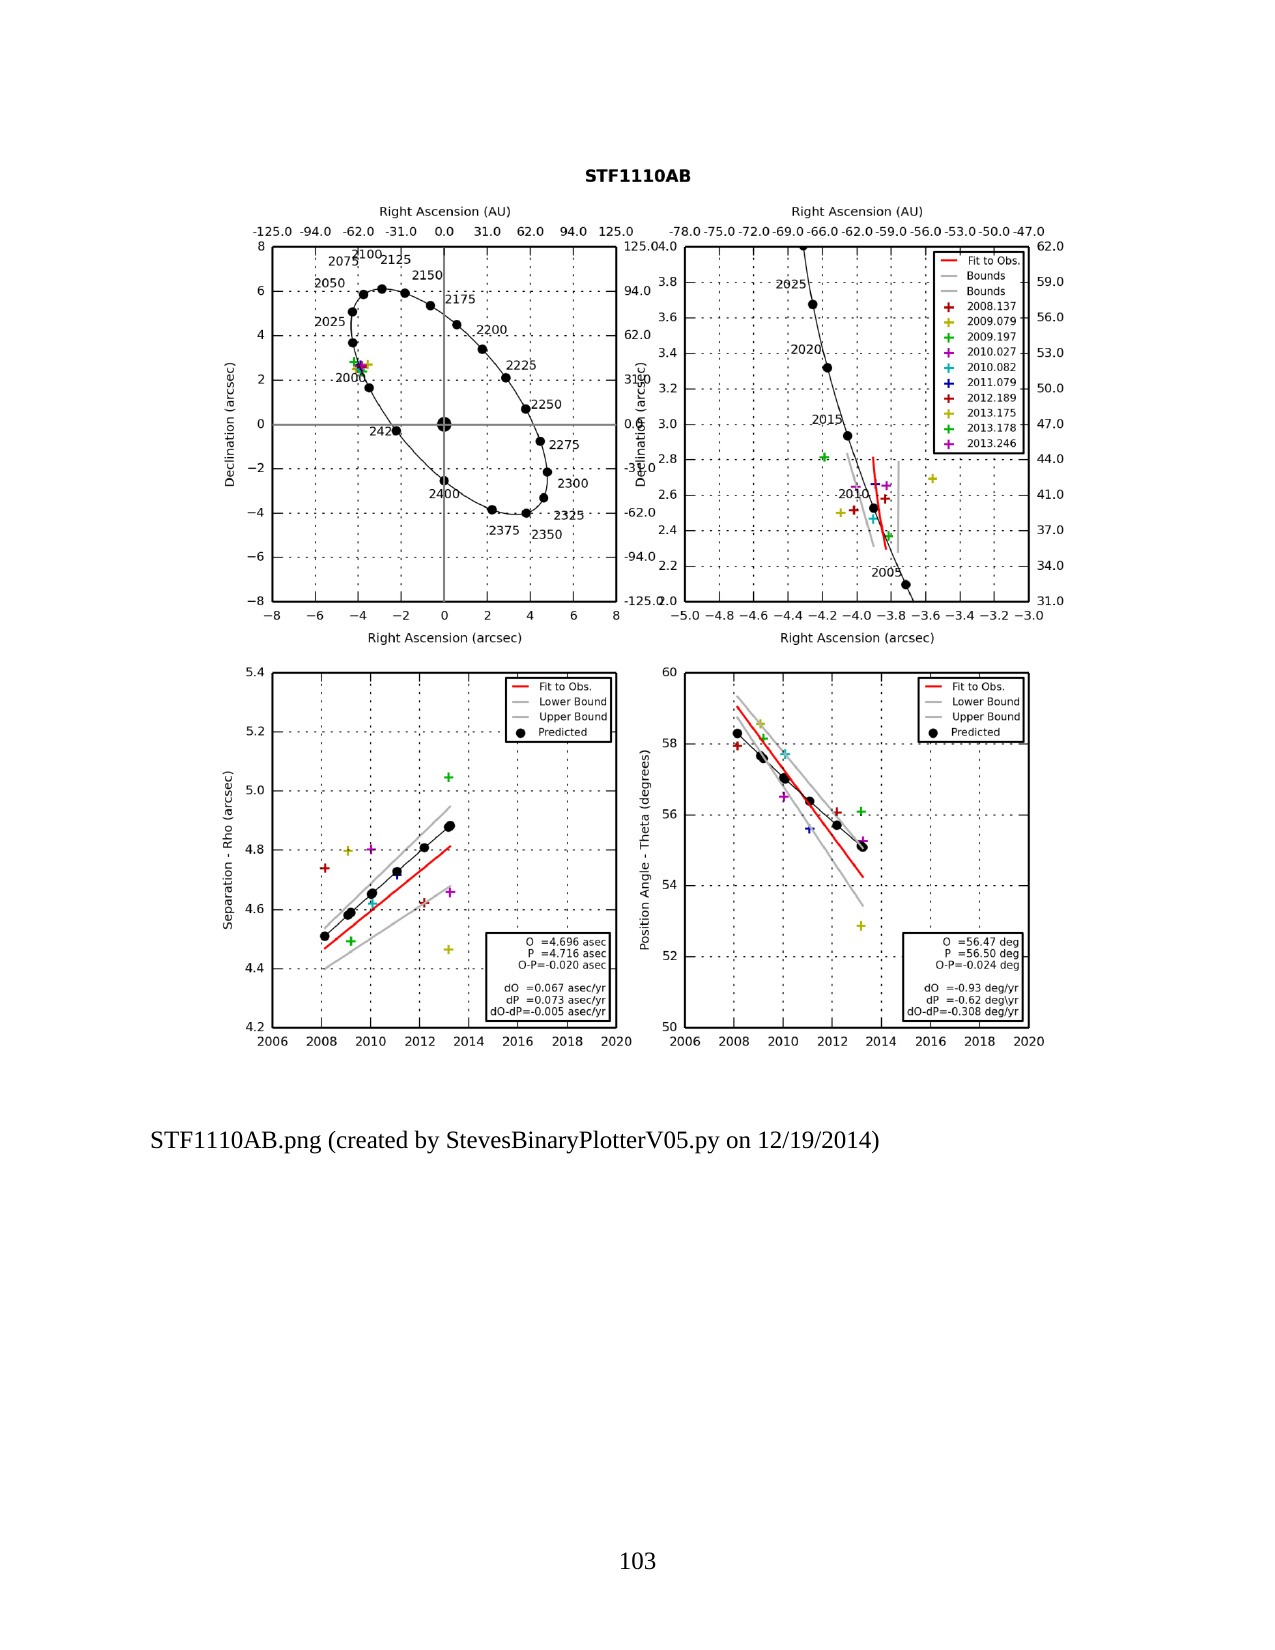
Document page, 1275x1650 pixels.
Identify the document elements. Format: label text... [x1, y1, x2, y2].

text STF1110AB.png (created by StevesBinaryPlotterV05.py on 12/19/2014) [150, 1125, 1125, 1154]
picture [150, 150, 1125, 1125]
